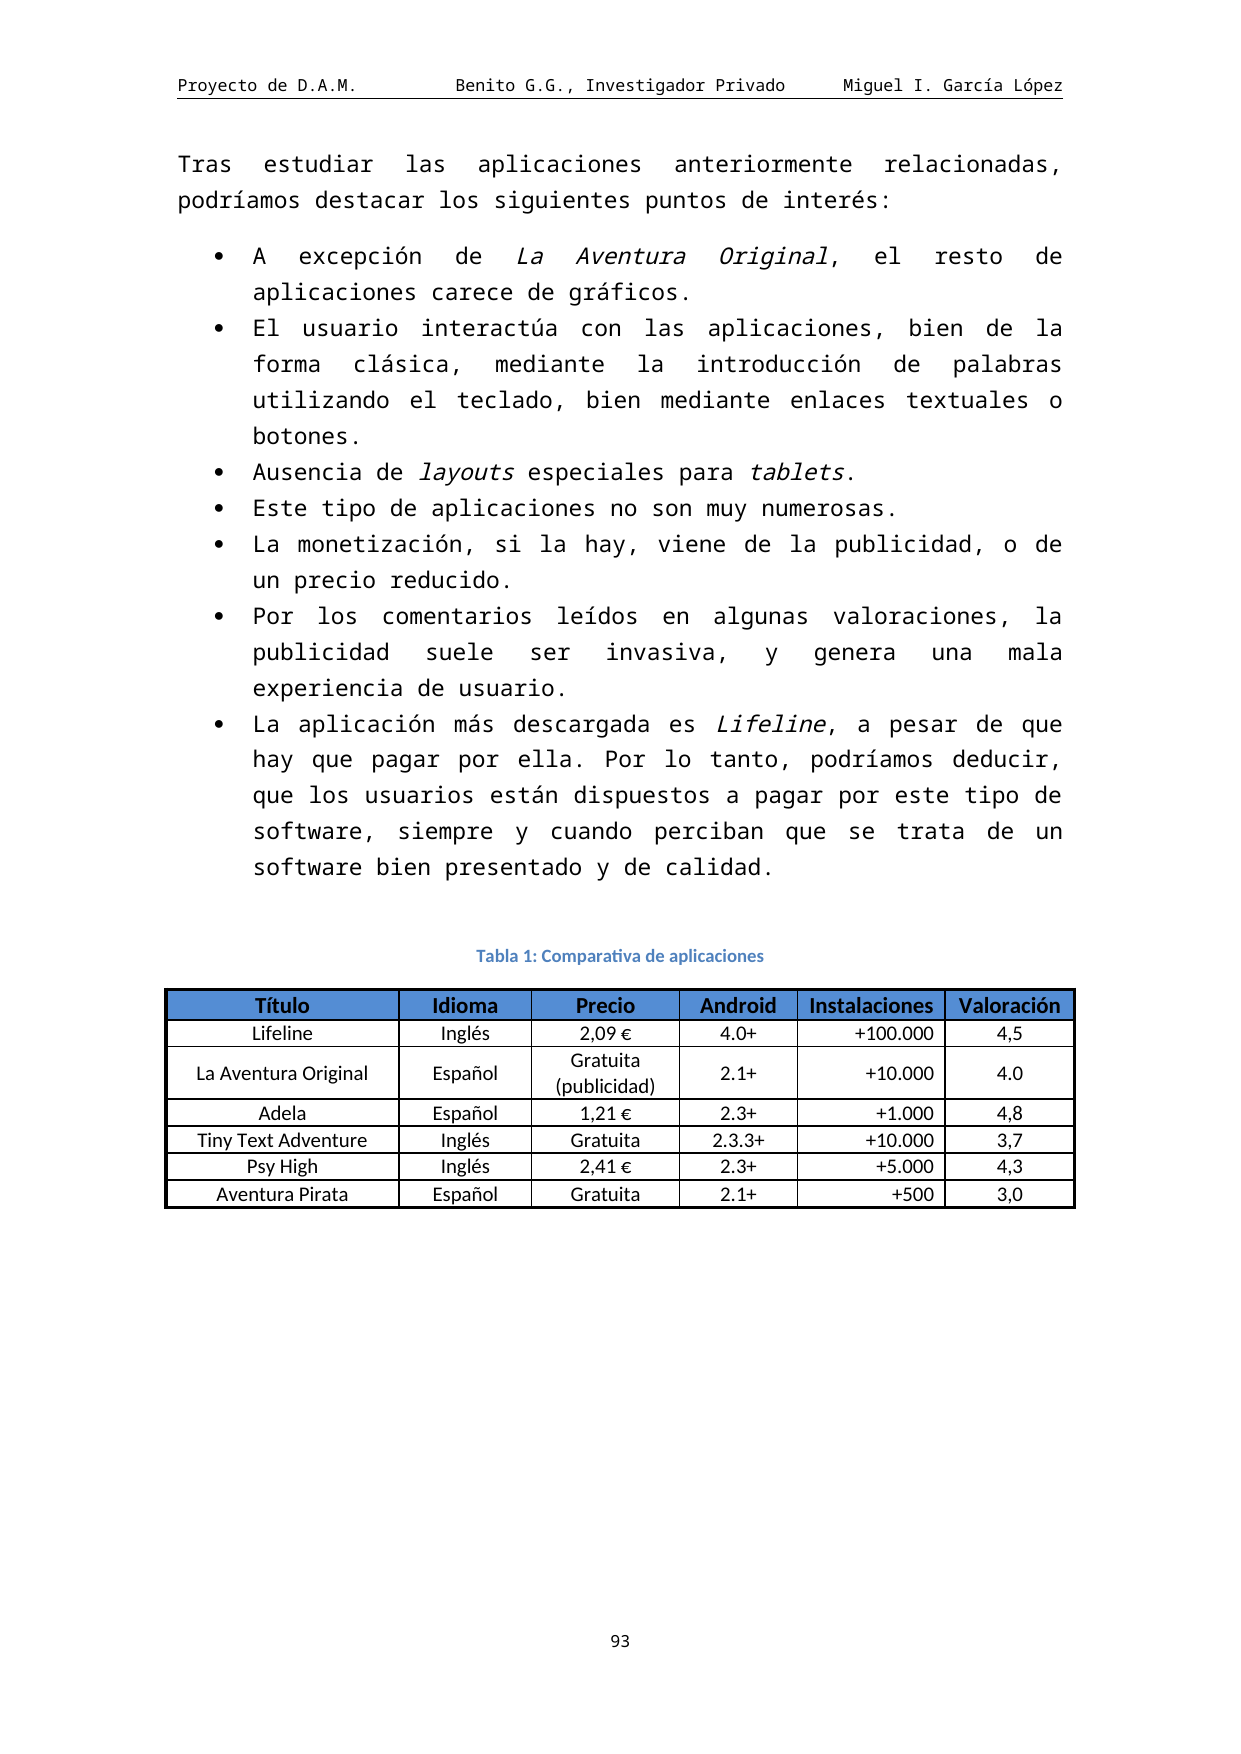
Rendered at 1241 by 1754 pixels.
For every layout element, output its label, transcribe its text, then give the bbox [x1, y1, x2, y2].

list A excepción de La Aventura Original, el resto de aplicaciones carece de gráficos. [215, 240, 1063, 307]
table_cell Gratuita [532, 1127, 679, 1152]
table_header Título [168, 991, 398, 1019]
table_cell Inglés [400, 1021, 531, 1046]
table_cell +500 [798, 1181, 944, 1206]
table_cell +1.000 [798, 1100, 944, 1125]
table_cell +5.000 [798, 1154, 944, 1179]
table_cell +100.000 [798, 1021, 944, 1046]
table_cell Español [400, 1100, 531, 1125]
table_cell 4,8 [946, 1100, 1073, 1125]
table_cell 2.3+ [680, 1154, 797, 1179]
table_cell Adela [168, 1100, 398, 1125]
list La aplicación más descargada es Lifeline, a pesar de que hay que pagar por ella. Por lo tanto, podríamos deducir, que los usuarios están dispuestos a pagar por este tipo de software, siempre y cuando perciban que se trata de un software bien presentado y de calidad. [215, 707, 1063, 882]
table_cell 4,5 [946, 1021, 1073, 1046]
table_cell +10.000 [798, 1127, 944, 1152]
table_cell Tiny Text Adventure [168, 1127, 398, 1152]
table_cell 2,41 € [532, 1154, 679, 1179]
table_cell Lifeline [168, 1021, 398, 1046]
list Ausencia de layouts especiales para tablets. [215, 456, 1063, 487]
table_cell Psy High [168, 1154, 398, 1179]
table_cell La Aventura Original [168, 1047, 398, 1098]
table_cell 2.1+ [680, 1047, 797, 1098]
table_cell +10.000 [798, 1047, 944, 1098]
table_cell 2.3+ [680, 1100, 797, 1125]
table_cell 1,21 € [532, 1100, 679, 1125]
table_header Idioma [400, 991, 531, 1019]
table_header Android [680, 991, 797, 1019]
table_cell Inglés [400, 1127, 531, 1152]
text Tras estudiar las aplicaciones anteriormente relacionadas, podríamos destacar los siguientes puntos de interés: [177, 148, 1063, 215]
table_header Instalaciones [798, 991, 944, 1019]
table_cell 4.0+ [680, 1021, 797, 1046]
table_cell 3,7 [946, 1127, 1073, 1152]
list El usuario interactúa con las aplicaciones, bien de la forma clásica, mediante la introducción de palabras utilizando el teclado, bien mediante enlaces textuales o botones. [215, 312, 1063, 451]
table_cell 4.0 [946, 1047, 1073, 1098]
list Por los comentarios leídos en algunas valoraciones, la publicidad suele ser invasiva, y genera una mala experiencia de usuario. [215, 600, 1063, 703]
list La monetización, si la hay, viene de la publicidad, o de un precio reducido. [215, 528, 1063, 595]
list Este tipo de aplicaciones no son muy numerosas. [215, 492, 1063, 523]
table_cell 4,3 [946, 1154, 1073, 1179]
table_cell 2.1+ [680, 1181, 797, 1206]
table_cell Gratuita [532, 1181, 679, 1206]
table_cell Español [400, 1047, 531, 1098]
table_cell Aventura Pirata [168, 1181, 398, 1206]
table_cell 3,0 [946, 1181, 1073, 1206]
table_cell Español [400, 1181, 531, 1206]
table_cell 2.3.3+ [680, 1127, 797, 1152]
table_header Precio [532, 991, 679, 1019]
table_header Valoración [946, 991, 1073, 1019]
table_cell Gratuita (publicidad) [532, 1047, 679, 1098]
table_cell 2,09 € [532, 1021, 679, 1046]
table_cell Inglés [400, 1154, 531, 1179]
